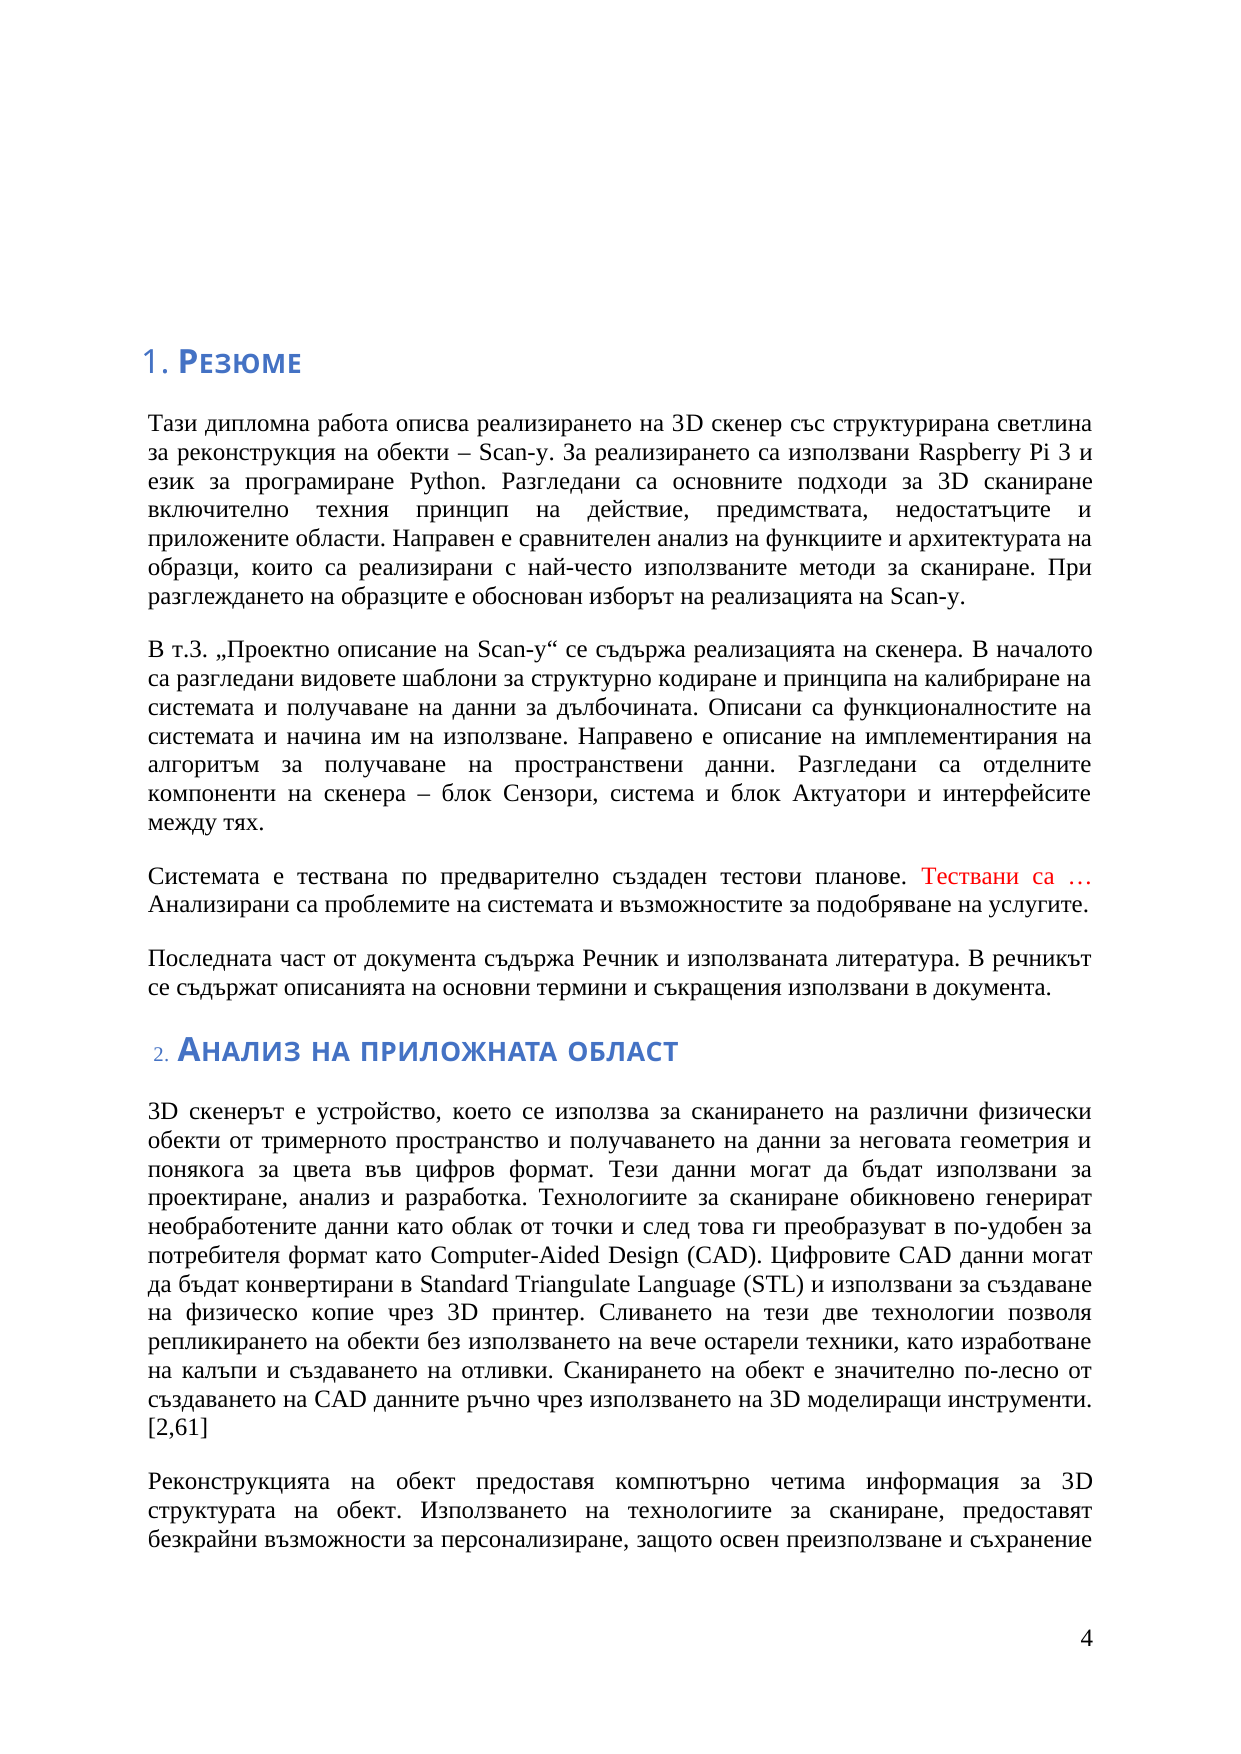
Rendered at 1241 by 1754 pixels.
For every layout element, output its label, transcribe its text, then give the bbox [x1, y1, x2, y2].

text В т.3. „Проектно описание на Scan-y“ се съдържа реализацията на скенера. В началото са разгледани видовете шаблони за структурно кодиране и принципа на калибриране на системата и получаване на данни за дълбочината. Описани са функционалностите на системата и начина им на използване. Направено е описание на имплементирания на алгоритъм за получаване на пространствени данни. Разгледани са отделните компоненти на скенера – блок Сензори, система и блок Актуатори и интерфейсите между тях. [148, 634, 1093, 836]
title Анализ на приложната област [169, 1026, 1093, 1071]
title Резюме [169, 338, 1093, 383]
text Тази дипломна работа описва реализирането на 3D скенер със структурирана светлина за реконструкция на обекти – Scan-y. За реализирането са използвани Raspberry Pi 3 и език за програмиране Python. Разгледани са основните подходи за 3D сканиране включително техния принцип на действие, предимствата, недостатъците и приложените области. Направен е сравнителен анализ на функциите и архитектурата на образци, които са реализирани с най-често използваните методи за сканиране. При разглеждането на образците е обоснован изборът на реализацията на Scan-y. [148, 408, 1093, 609]
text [148, 1466, 1093, 1552]
text 3D скенерът е устройство, което се използва за сканирането на различни физически обекти от тримерното пространство и получаването на данни за неговата геометрия и понякога за цвета във цифров формат. Тези данни могат да бъдат използвани за проектиране, анализ и разработка. Технологиите за сканиране обикновено генерират необработените данни като облак от точки и след това ги преобразуват в по-удобен за потребителя формат като Computer-Aided Design (CAD). Цифровите CAD данни могат да бъдат конвертирани в Standard Triangulate Language (STL) и използвани за създаване на физическо копие чрез 3D принтер. Сливането на тези две технологии позволя репликирането на обекти без използването на вече остарели техники, като изработване на калъпи и създаването на отливки. Сканирането на обект е значително по-лесно от създаването на CAD данните ръчно чрез използването на 3D моделиращи инструменти. [2,61] [148, 1096, 1093, 1441]
text Системата е тествана по предварително създаден тестови планове. Тествани са … Анализирани са проблемите на системата и възможностите за подобряване на услугите. [148, 861, 1093, 918]
text Последната част от документа съдържа Речник и използваната литература. В речникът се съдържат описанията на основни термини и съкращения използвани в документа. [148, 943, 1093, 1001]
